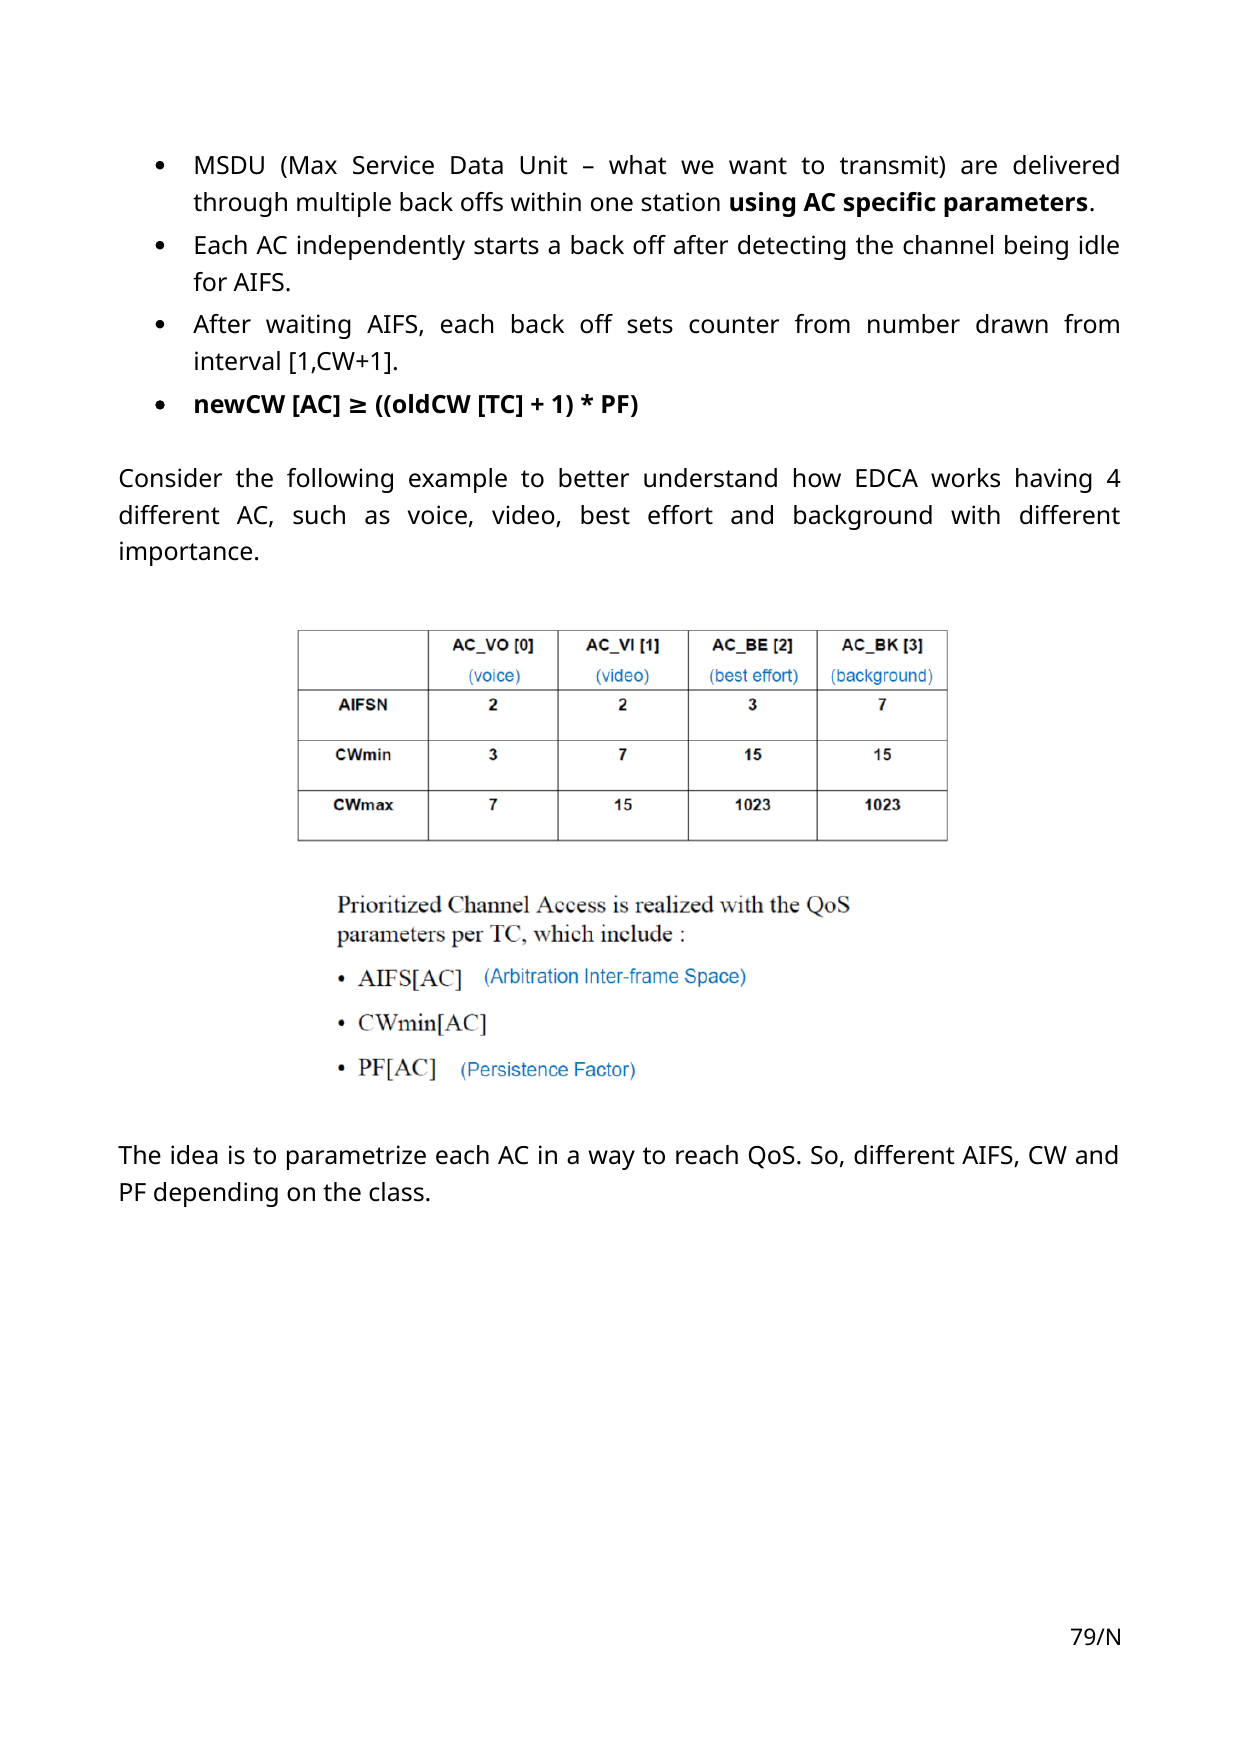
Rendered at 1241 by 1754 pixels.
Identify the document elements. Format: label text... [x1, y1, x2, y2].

list newCW [AC] ≥ ((oldCW [TC] + 1) * PF) [156, 387, 1122, 421]
text Consider the following example to better understand how EDCA works having 4 different AC, such as voice, video, best effort and background with different importance. [118, 461, 1122, 568]
list After waiting AIFS, each back off sets counter from number drawn from interval [1,CW+1]. [156, 307, 1122, 378]
text The idea is to parametrize each AC in a way to reach QoS. So, different AIFS, CW and PF depending on the class. [118, 1137, 1122, 1208]
list Each AC independently starts a back off after detecting the channel being idle for AIFS. [156, 227, 1122, 298]
picture [269, 607, 971, 1099]
list MSDU (Max Service Data Unit – what we want to transmit) are delivered through multiple back offs within one station using AC specific parameters. [156, 148, 1122, 218]
